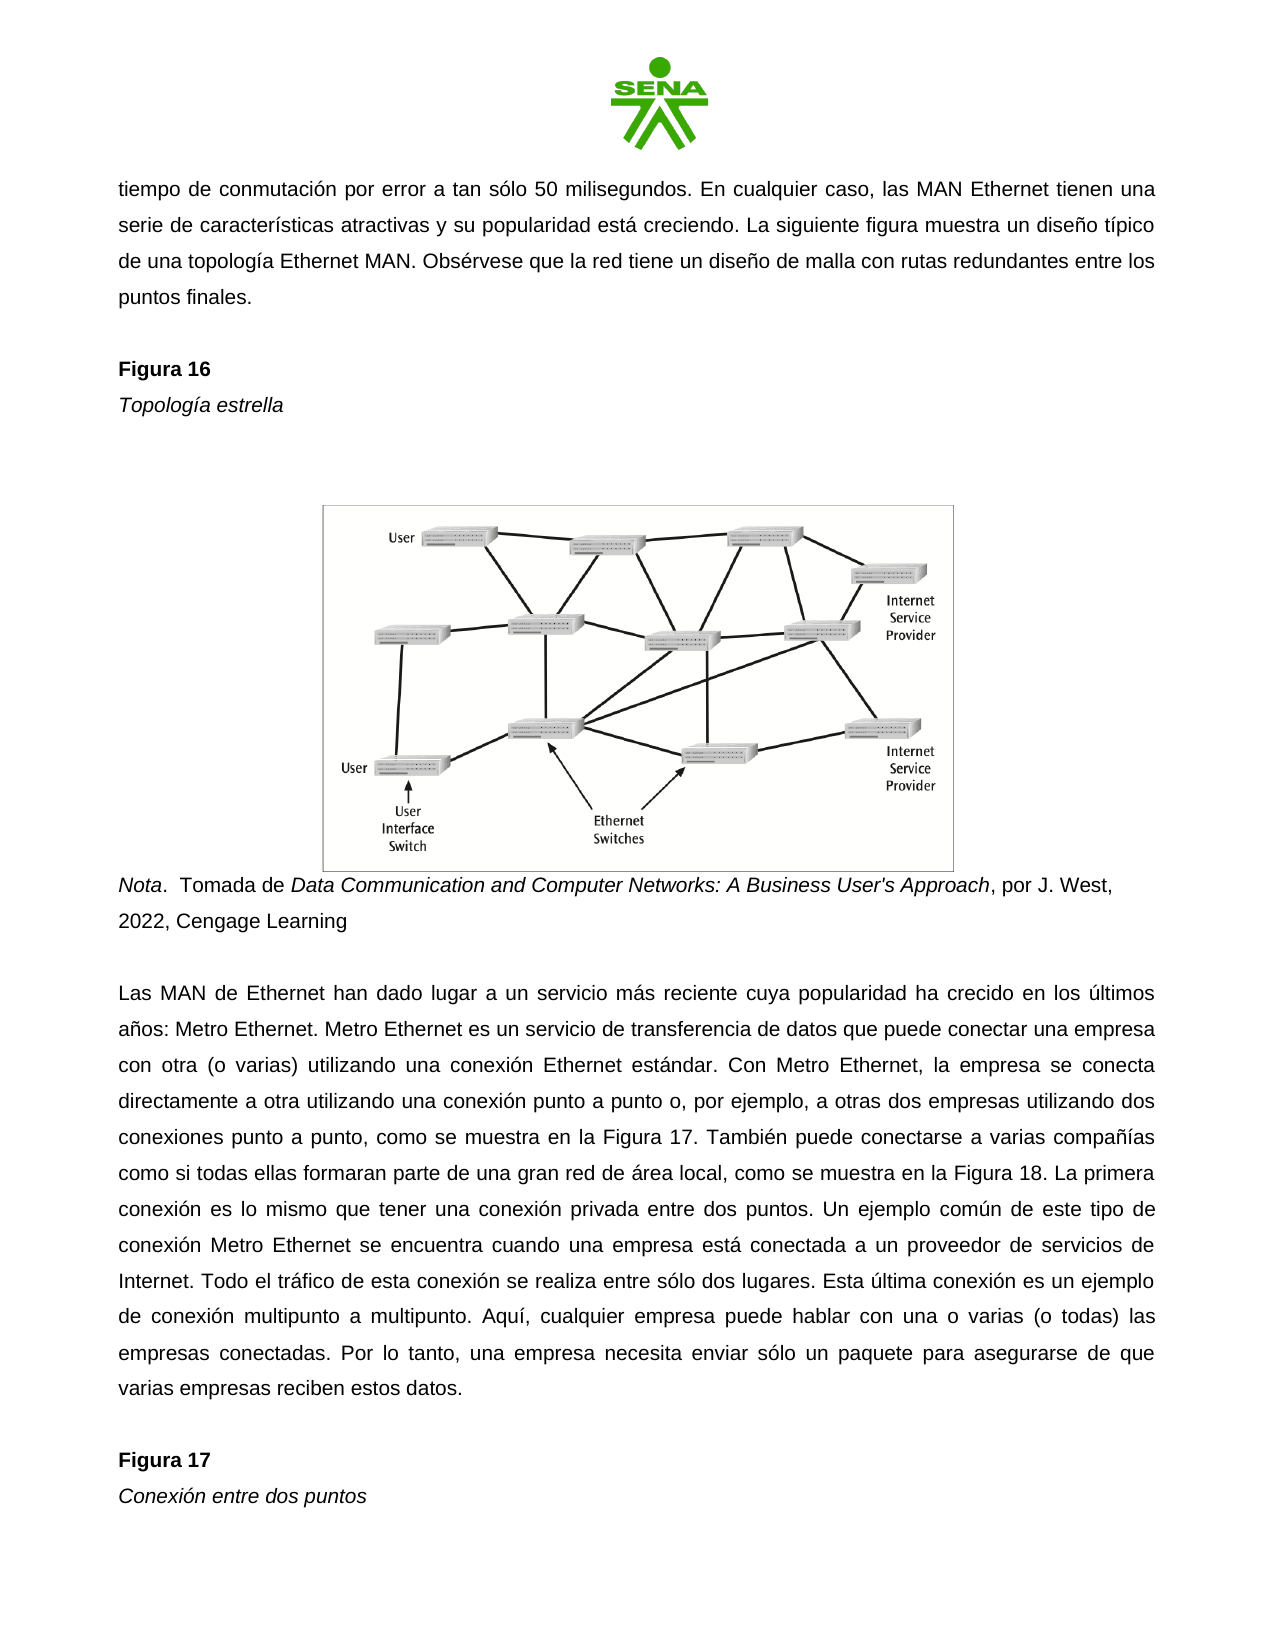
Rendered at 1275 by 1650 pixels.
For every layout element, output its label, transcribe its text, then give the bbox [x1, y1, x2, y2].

picture [611, 57, 709, 150]
text Conexión entre dos puntos [118, 1484, 1157, 1508]
text Topología estrella [118, 393, 1157, 417]
picture [320, 500, 955, 874]
text Nota. Tomada de Data Communication and Computer Networks: A Business User's Approach, por J. West, 2022, Cengage Learning [118, 873, 1157, 933]
text Figura 17 [118, 1448, 1157, 1472]
text Las MAN de Ethernet han dado lugar a un servicio más reciente cuya popularidad ha crecido en los últimos años: Metro Ethernet. Metro Ethernet es un servicio de transferencia de datos que puede conectar una empresa con otra (o varias) utilizando una conexión Ethernet estándar. Con Metro Ethernet, la empresa se conecta directamente a otra utilizando una conexión punto a punto o, por ejemplo, a otras dos empresas utilizando dos conexiones punto a punto, como se muestra en la Figura 17. También puede conectarse a varias compañías como si todas ellas formaran parte de una gran red de área local, como se muestra en la Figura 18. La primera conexión es lo mismo que tener una conexión privada entre dos puntos. Un ejemplo común de este tipo de conexión Metro Ethernet se encuentra cuando una empresa está conectada a un proveedor de servicios de Internet. Todo el tráfico de esta conexión se realiza entre sólo dos lugares. Esta última conexión es un ejemplo de conexión multipunto a multipunto. Aquí, cualquier empresa puede hablar con una o varias (o todas) las empresas conectadas. Por lo tanto, una empresa necesita enviar sólo un paquete para asegurarse de que varias empresas reciben estos datos. [118, 981, 1157, 1400]
text Figura 16 [118, 357, 1157, 381]
